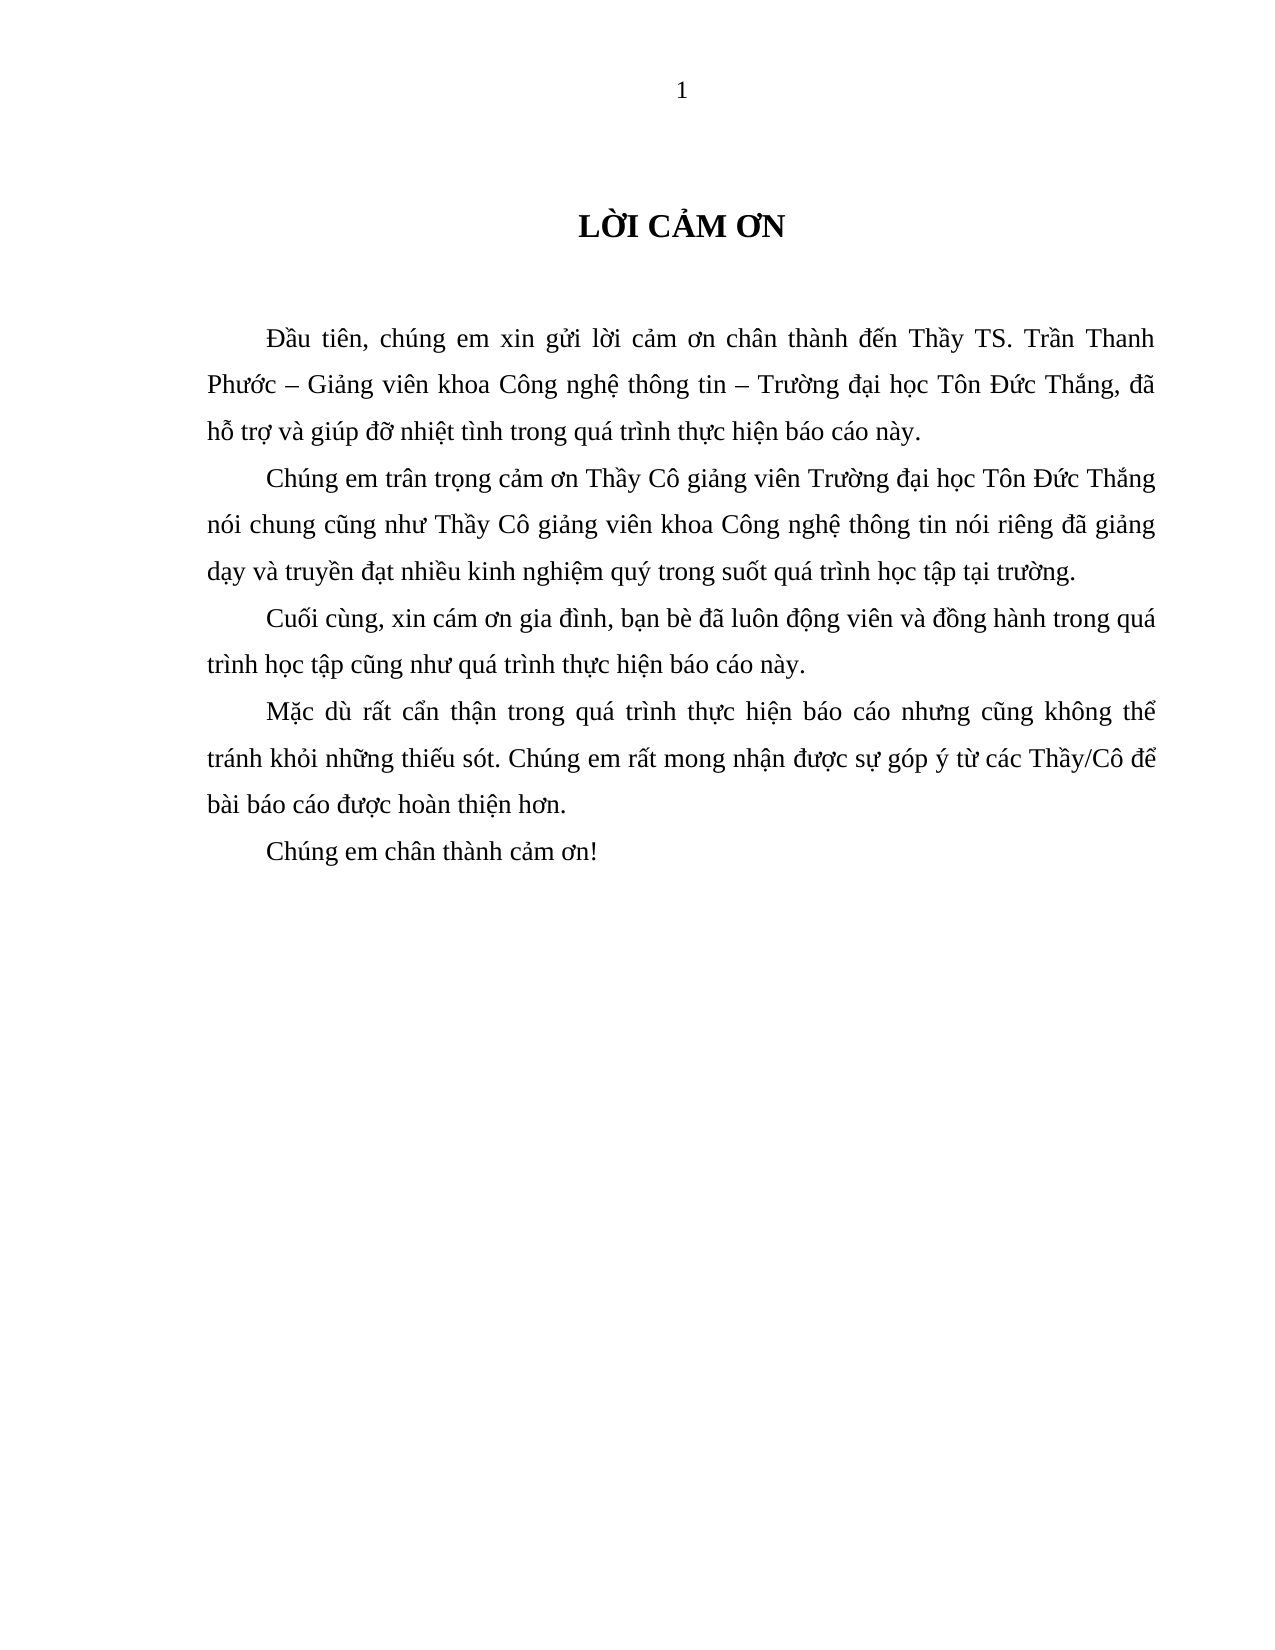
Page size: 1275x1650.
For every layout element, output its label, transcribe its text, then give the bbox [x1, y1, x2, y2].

text Chúng em chân thành cảm ơn! [207, 835, 1157, 866]
text Mặc dù rất cẩn thận trong quá trình thực hiện báo cáo nhưng cũng không thể tránh khỏi những thiếu sót. Chúng em rất mong nhận được sự góp ý từ các Thầy/Cô để bài báo cáo được hoàn thiện hơn. [207, 695, 1157, 819]
text Chúng em trân trọng cảm ơn Thầy Cô giảng viên Trường đại học Tôn Đức Thắng nói chung cũng như Thầy Cô giảng viên khoa Công nghệ thông tin nói riêng đã giảng dạy và truyền đạt nhiều kinh nghiệm quý trong suốt quá trình học tập tại trường. [207, 462, 1157, 586]
text Cuối cùng, xin cám ơn gia đình, bạn bè đã luôn động viên và đồng hành trong quá trình học tập cũng như quá trình thực hiện báo cáo này. [207, 602, 1157, 679]
text Đầu tiên, chúng em xin gửi lời cảm ơn chân thành đến Thầy TS. Trần Thanh Phước – Giảng viên khoa Công nghệ thông tin – Trường đại học Tôn Đức Thắng, đã hỗ trợ và giúp đỡ nhiệt tình trong quá trình thực hiện báo cáo này. [207, 322, 1157, 446]
text LỜI CẢM ƠN [207, 207, 1157, 245]
